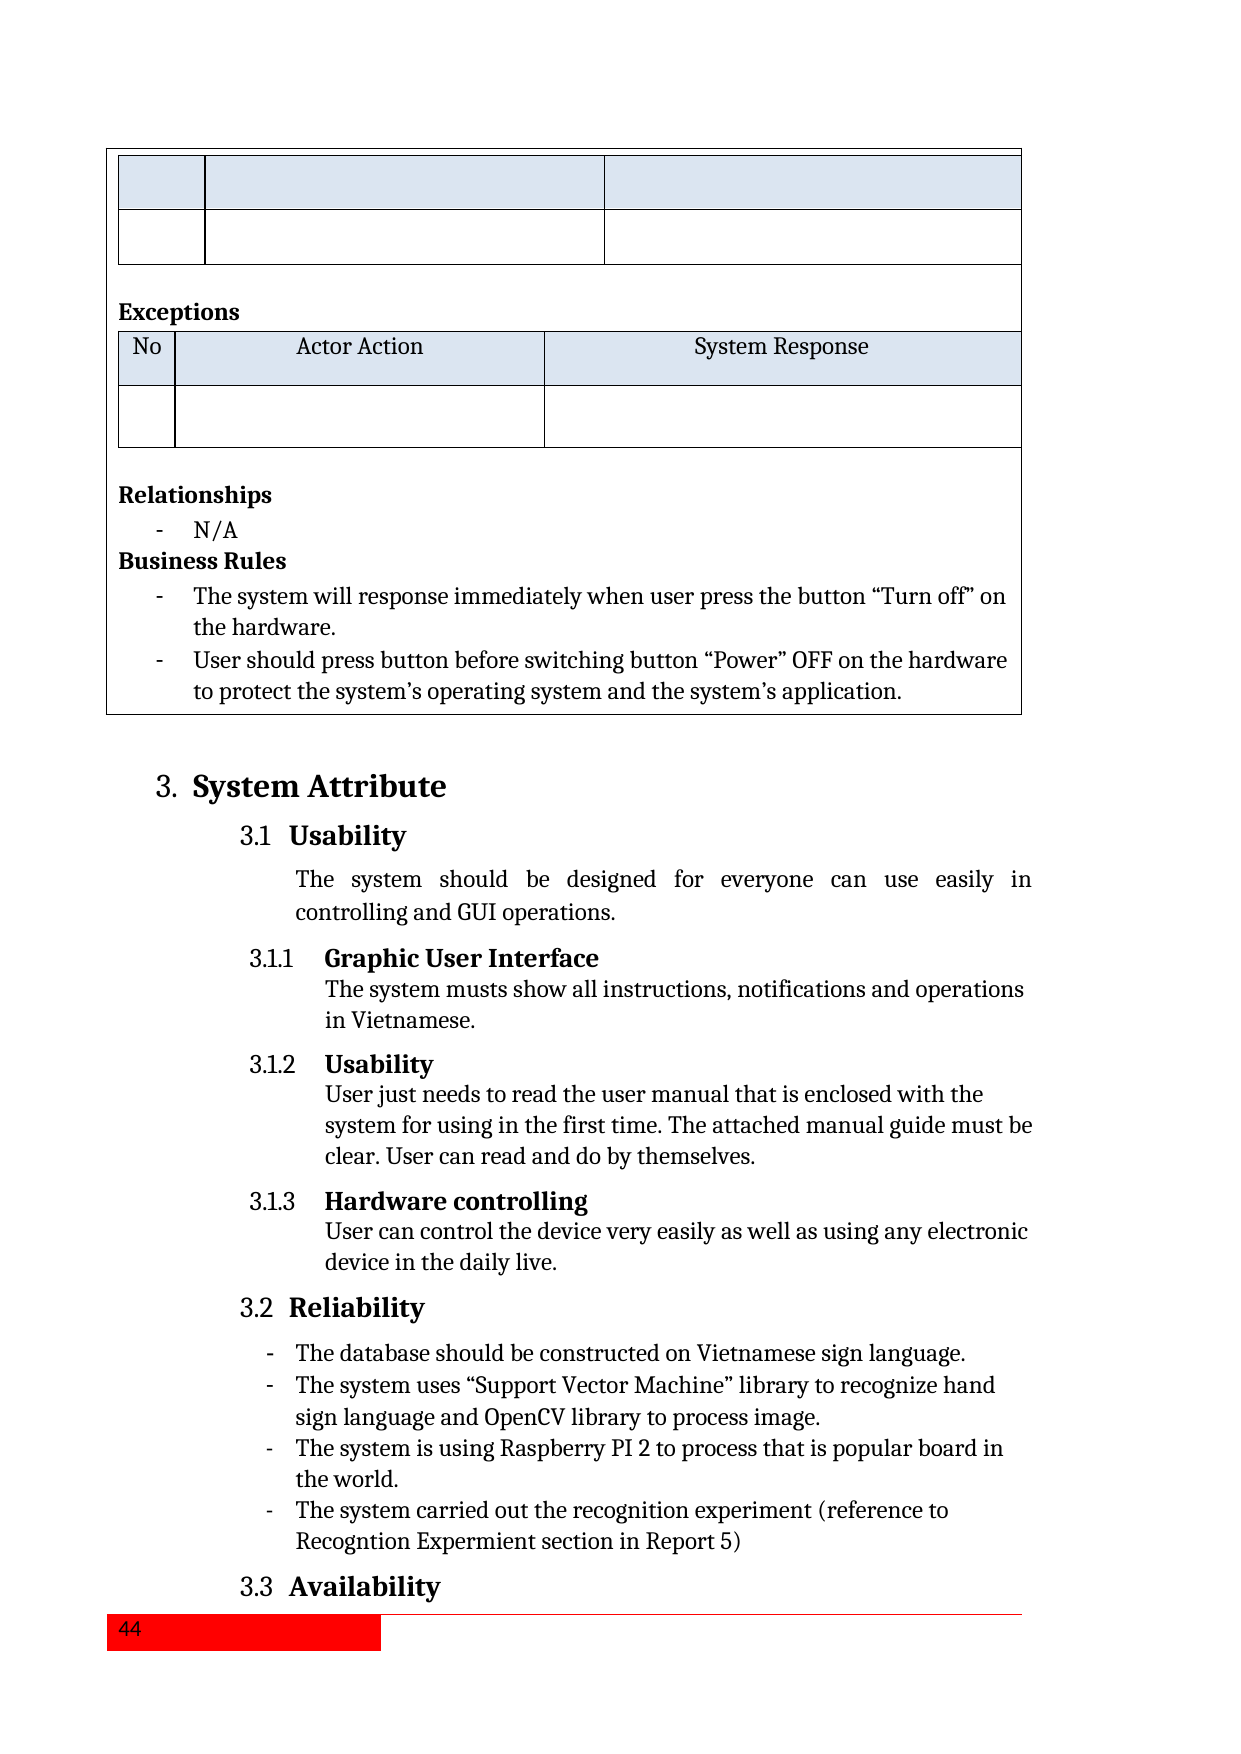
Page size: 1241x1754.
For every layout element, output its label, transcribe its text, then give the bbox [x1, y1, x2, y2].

subtitle Hardware controlling [249, 1186, 1033, 1217]
subtitle Availability [240, 1570, 1033, 1604]
text The system should be designed for everyone can use easily in controlling and GUI operations. [295, 865, 1033, 927]
list The system is using Raspberry PI 2 to process that is popular board in the world. [266, 1433, 1033, 1493]
subtitle Usability [249, 1049, 1033, 1080]
list The system carried out the recognition experiment (reference to Recogntion Expermient section in Report 5) [266, 1496, 1033, 1555]
subtitle Reliability [240, 1292, 1033, 1325]
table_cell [107, 149, 1021, 714]
subtitle Usability [240, 819, 1033, 852]
subtitle Graphic User Interface [249, 943, 1033, 974]
subtitle System Attribute [156, 768, 1033, 806]
list The system uses “Support Vector Machine” library to recognize hand sign language and OpenCV library to process image. [266, 1369, 1033, 1431]
list The database should be constructed on Vietnamese sign language. [266, 1338, 1033, 1367]
list The system musts show all instructions, notifications and operations in Vietnamese. [325, 974, 1033, 1034]
list User can control the device very easily as well as using any electronic device in the daily live. [325, 1217, 1033, 1277]
list User just needs to read the user manual that is enclosed with the system for using in the first time. The attached manual guide must be clear. User can read and do by themselves. [325, 1080, 1033, 1171]
